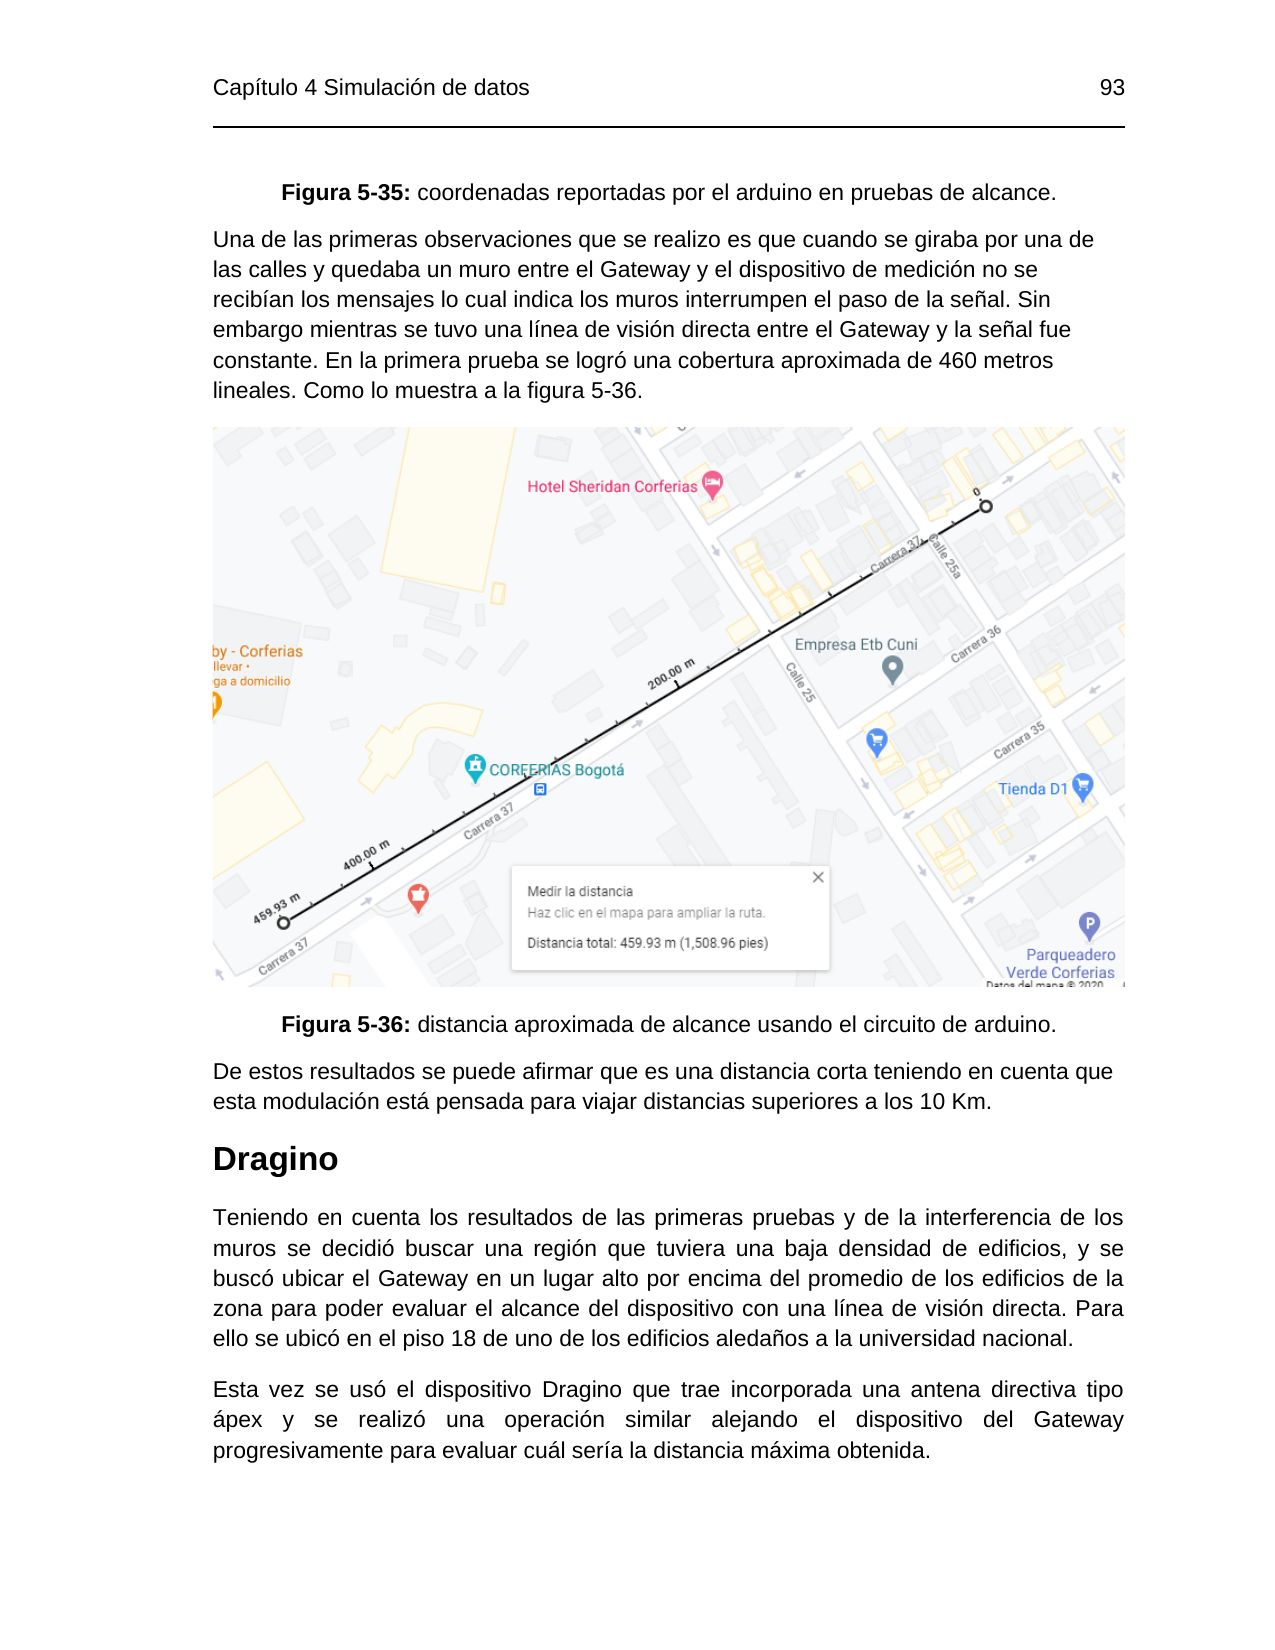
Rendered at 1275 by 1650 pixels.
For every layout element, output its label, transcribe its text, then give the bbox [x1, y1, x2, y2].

picture [212, 427, 1125, 987]
text Esta vez se usó el dispositivo Dragino que trae incorporada una antena directiva tipo ápex y se realizó una operación similar alejando el dispositivo del Gateway progresivamente para evaluar cuál sería la distancia máxima obtenida. [213, 1376, 1125, 1463]
text Figura 5-36: distancia aproximada de alcance usando el circuito de arduino. [213, 1011, 1125, 1037]
text Figura 5-35: coordenadas reportadas por el arduino en pruebas de alcance. [213, 178, 1125, 205]
text De estos resultados se puede afirmar que es una distancia corta teniendo en cuenta que esta modulación está pensada para viajar distancias superiores a los 10 Km. [213, 1058, 1125, 1114]
text Una de las primeras observaciones que se realizo es que cuando se giraba por una de las calles y quedaba un muro entre el Gateway y el dispositivo de medición no se recibían los mensajes lo cual indica los muros interrumpen el paso de la señal. Sin embargo mientras se tuvo una línea de visión directa entre el Gateway y la señal fue constante. En la primera prueba se logró una cobertura aproximada de 460 metros lineales. Como lo muestra a la figura 5-36. [213, 226, 1125, 403]
text Dragino [213, 1139, 1125, 1178]
text Teniendo en cuenta los resultados de las primeras pruebas y de la interferencia de los muros se decidió buscar una región que tuviera una baja densidad de edificios, y se buscó ubicar el Gateway en un lugar alto por encima del promedio de los edificios de la zona para poder evaluar el alcance del dispositivo con una línea de visión directa. Para ello se ubicó en el piso 18 de uno de los edificios aledaños a la universidad nacional. [213, 1204, 1125, 1351]
